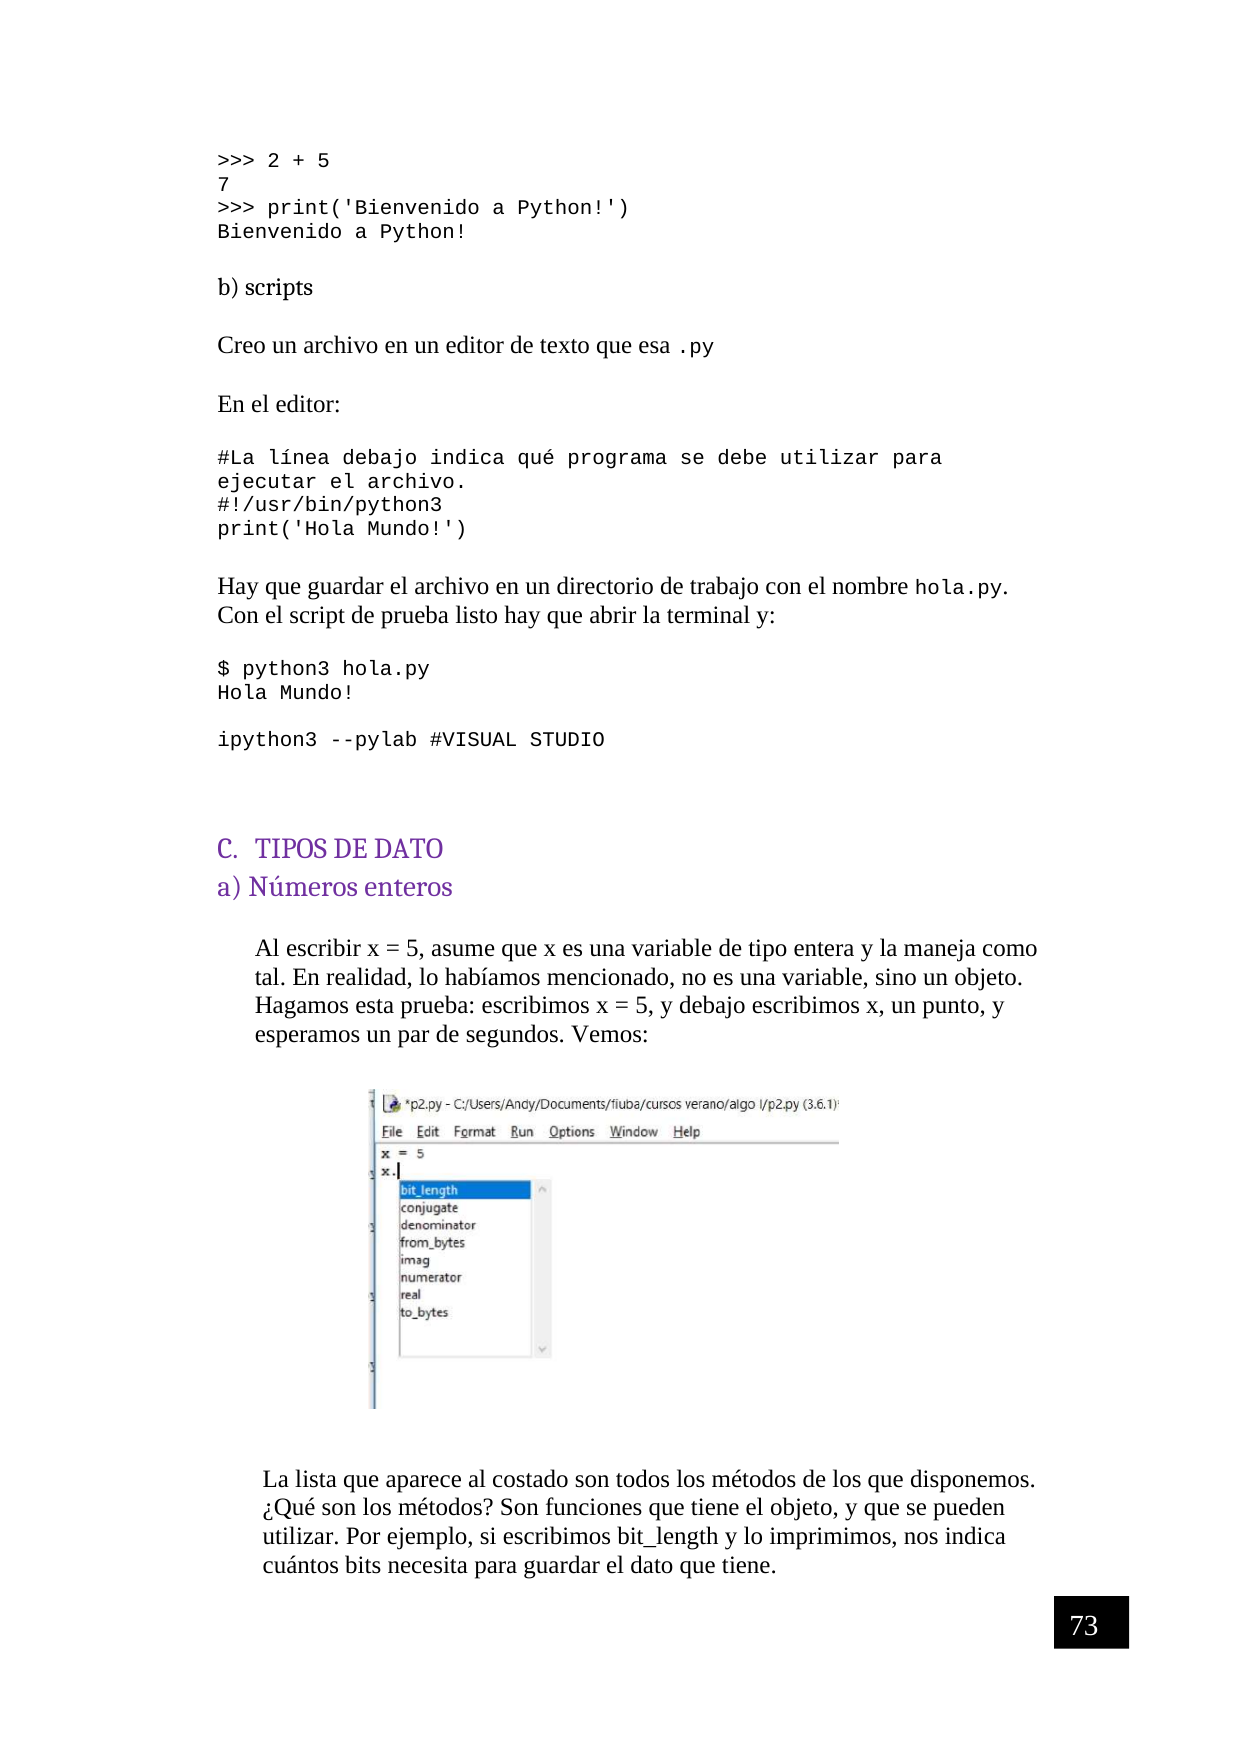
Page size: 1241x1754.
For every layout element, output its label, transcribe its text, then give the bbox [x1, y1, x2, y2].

text $ python3 hola.py [217, 658, 1053, 682]
text Creo un archivo en un editor de texto que esa .py [217, 330, 1053, 360]
text En el editor: [217, 389, 1053, 418]
text #!/usr/bin/python3 [217, 494, 1053, 518]
text Al escribir x = 5, asume que x es una variable de tipo entera y la maneja como tal. En realidad, lo habíamos mencionado, no es una variable, sino un objeto. Hagamos esta prueba: escribimos x = 5, y debajo escribimos x, un punto, y esperamos un par de segundos. Vemos: [254, 933, 1053, 1048]
text print('Hola Mundo!') [217, 518, 1053, 542]
text ipython3 --pylab #VISUAL STUDIO [217, 729, 1053, 753]
subtitle a) Números enteros [217, 870, 1053, 904]
text >>> 2 + 5 [217, 150, 1053, 174]
subtitle TIPOS DE DATO [217, 832, 1053, 866]
text Hola Mundo! [217, 682, 1053, 706]
text >>> print('Bienvenido a Python!') [217, 197, 1053, 221]
picture [357, 1077, 884, 1435]
text 7 [217, 174, 1053, 197]
text La lista que aparece al costado son todos los métodos de los que disponemos. ¿Qué son los métodos? Son funciones que tiene el objeto, y que se pueden utilizar. Por ejemplo, si escribimos bit_length y lo imprimimos, nos indica cuántos bits necesita para guardar el dato que tiene. [262, 1464, 1053, 1579]
subtitle b) scripts [187, 272, 1053, 301]
text #La línea debajo indica qué programa se debe utilizar para ejecutar el archivo. [217, 447, 1053, 494]
text Bienvenido a Python! [217, 221, 1053, 244]
text Hay que guardar el archivo en un directorio de trabajo con el nombre hola.py. Con el script de prueba listo hay que abrir la terminal y: [217, 571, 1053, 629]
